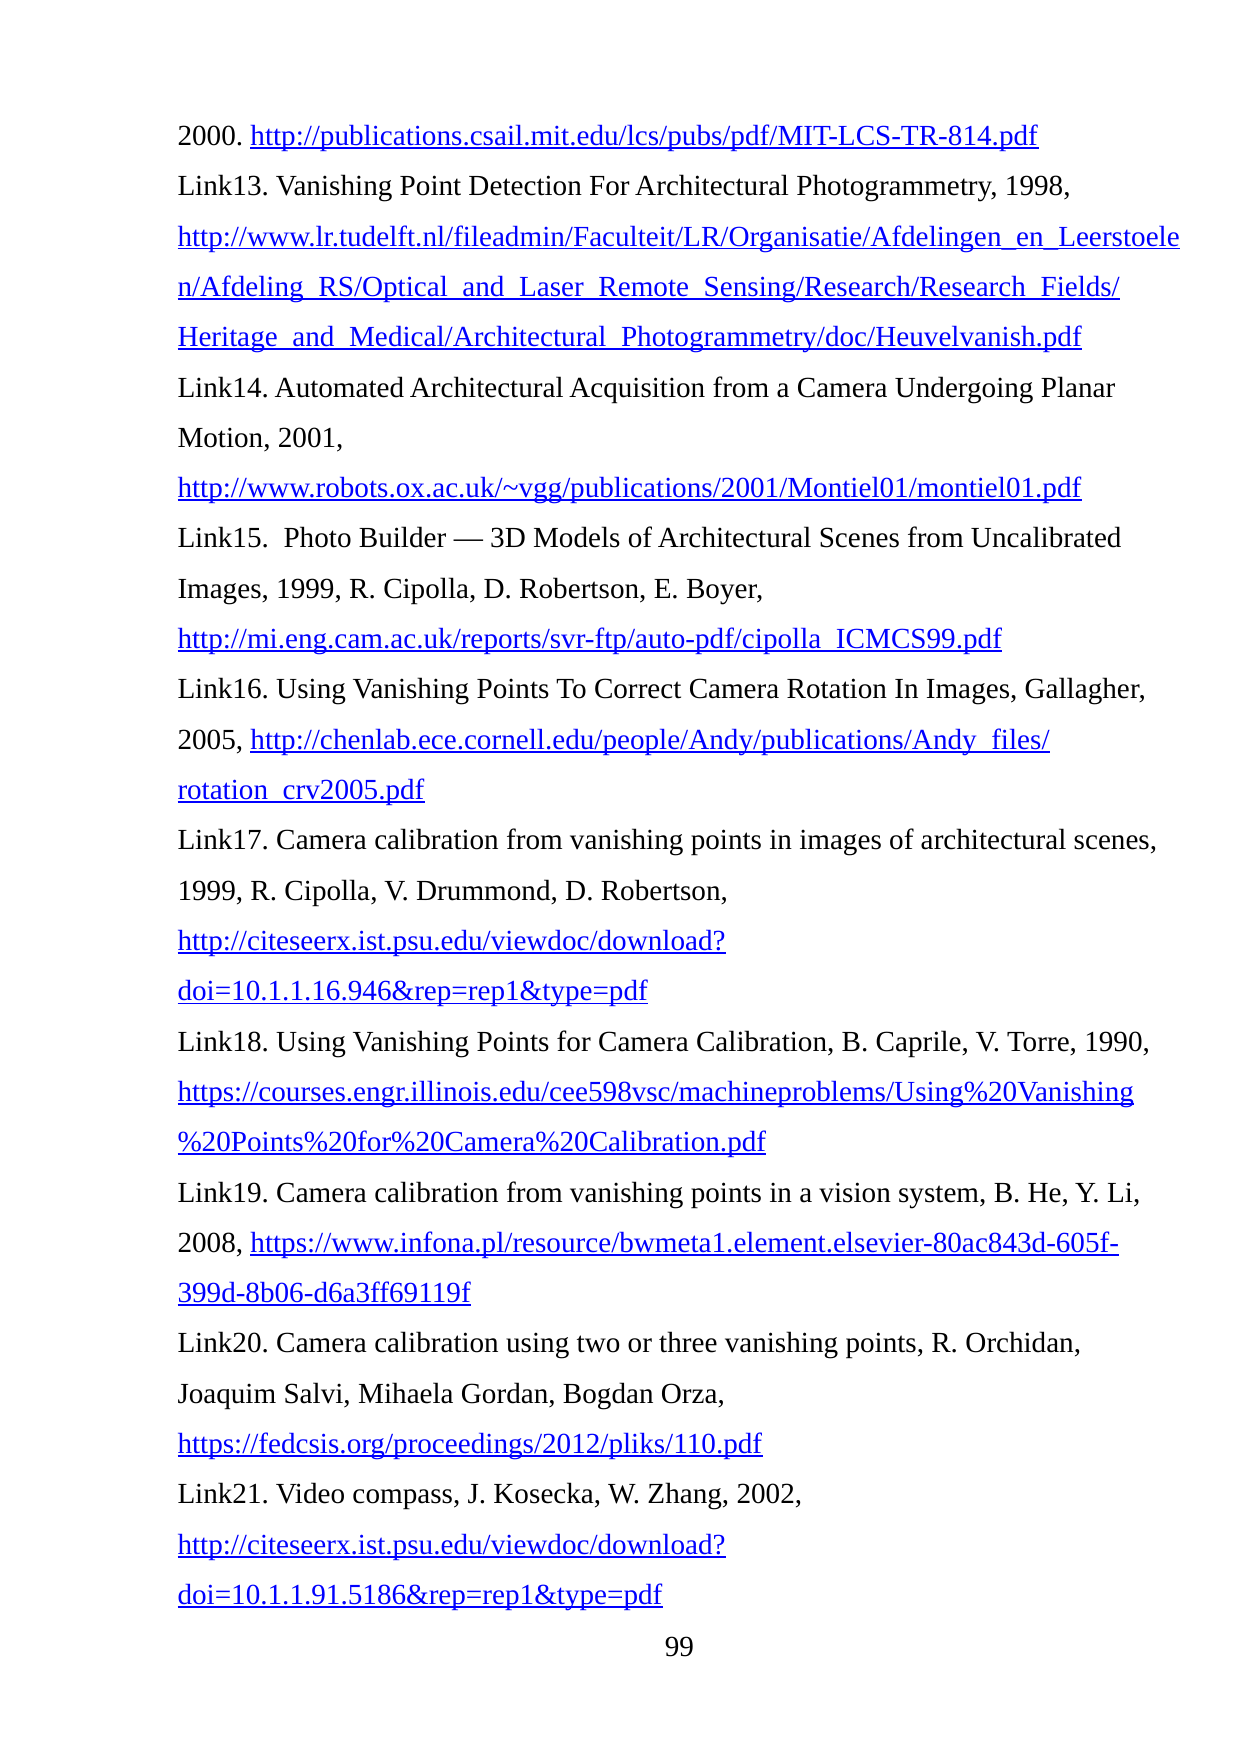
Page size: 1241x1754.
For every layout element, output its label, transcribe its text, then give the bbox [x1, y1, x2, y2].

text Link13. Vanishing Point Detection For Architectural Photogrammetry, 1998, http://www.lr.tudelft.nl/fileadmin/Faculteit/LR/Organisatie/Afdelingen_en_Leerstoelen/Afdeling_RS/Optical_and_Laser_Remote_Sensing/Research/Research_Fields/Heritage_and_Medical/Architectural_Photogrammetry/doc/Heuvelvanish.pdf [177, 168, 1181, 353]
text Link14. Automated Architectural Acquisition from a Camera Undergoing Planar Motion, 2001, http://www.robots.ox.ac.uk/~vgg/publications/2001/Montiel01/montiel01.pdf [177, 370, 1181, 504]
text Link18. Using Vanishing Points for Camera Calibration, B. Caprile, V. Torre, 1990, https://courses.engr.illinois.edu/cee598vsc/machineproblems/Using%20Vanishing%20Points%20for%20Camera%20Calibration.pdf [177, 1024, 1181, 1158]
text Link19. Camera calibration from vanishing points in a vision system, B. He, Y. Li, 2008, https://www.infona.pl/resource/bwmeta1.element.elsevier-80ac843d-605f-399d-8b06-d6a3ff69119f [177, 1175, 1181, 1309]
text Link20. Camera calibration using two or three vanishing points, R. Orchidan, Joaquim Salvi, Mihaela Gordan, Bogdan Orza, https://fedcsis.org/proceedings/2012/pliks/110.pdf [177, 1326, 1181, 1460]
text Link21. Video compass, J. Kosecka, W. Zhang, 2002, http://citeseerx.ist.psu.edu/viewdoc/download?doi=10.1.1.91.5186&rep=rep1&type=pdf [177, 1477, 1181, 1611]
text Link17. Camera calibration from vanishing points in images of architectural scenes, 1999, R. Cipolla, V. Drummond, D. Robertson, http://citeseerx.ist.psu.edu/viewdoc/download?doi=10.1.1.16.946&rep=rep1&type=pdf [177, 822, 1181, 1007]
text Link16. Using Vanishing Points To Correct Camera Rotation In Images, Gallagher, 2005, http://chenlab.ece.cornell.edu/people/Andy/publications/Andy_files/rotation_crv2005.pdf [177, 672, 1181, 806]
text Link15. Photo Builder — 3D Models of Architectural Scenes from Uncalibrated Images, 1999, R. Cipolla, D. Robertson, E. Boyer, http://mi.eng.cam.ac.uk/reports/svr-ftp/auto-pdf/cipolla_ICMCS99.pdf [177, 521, 1181, 655]
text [177, 118, 1181, 152]
